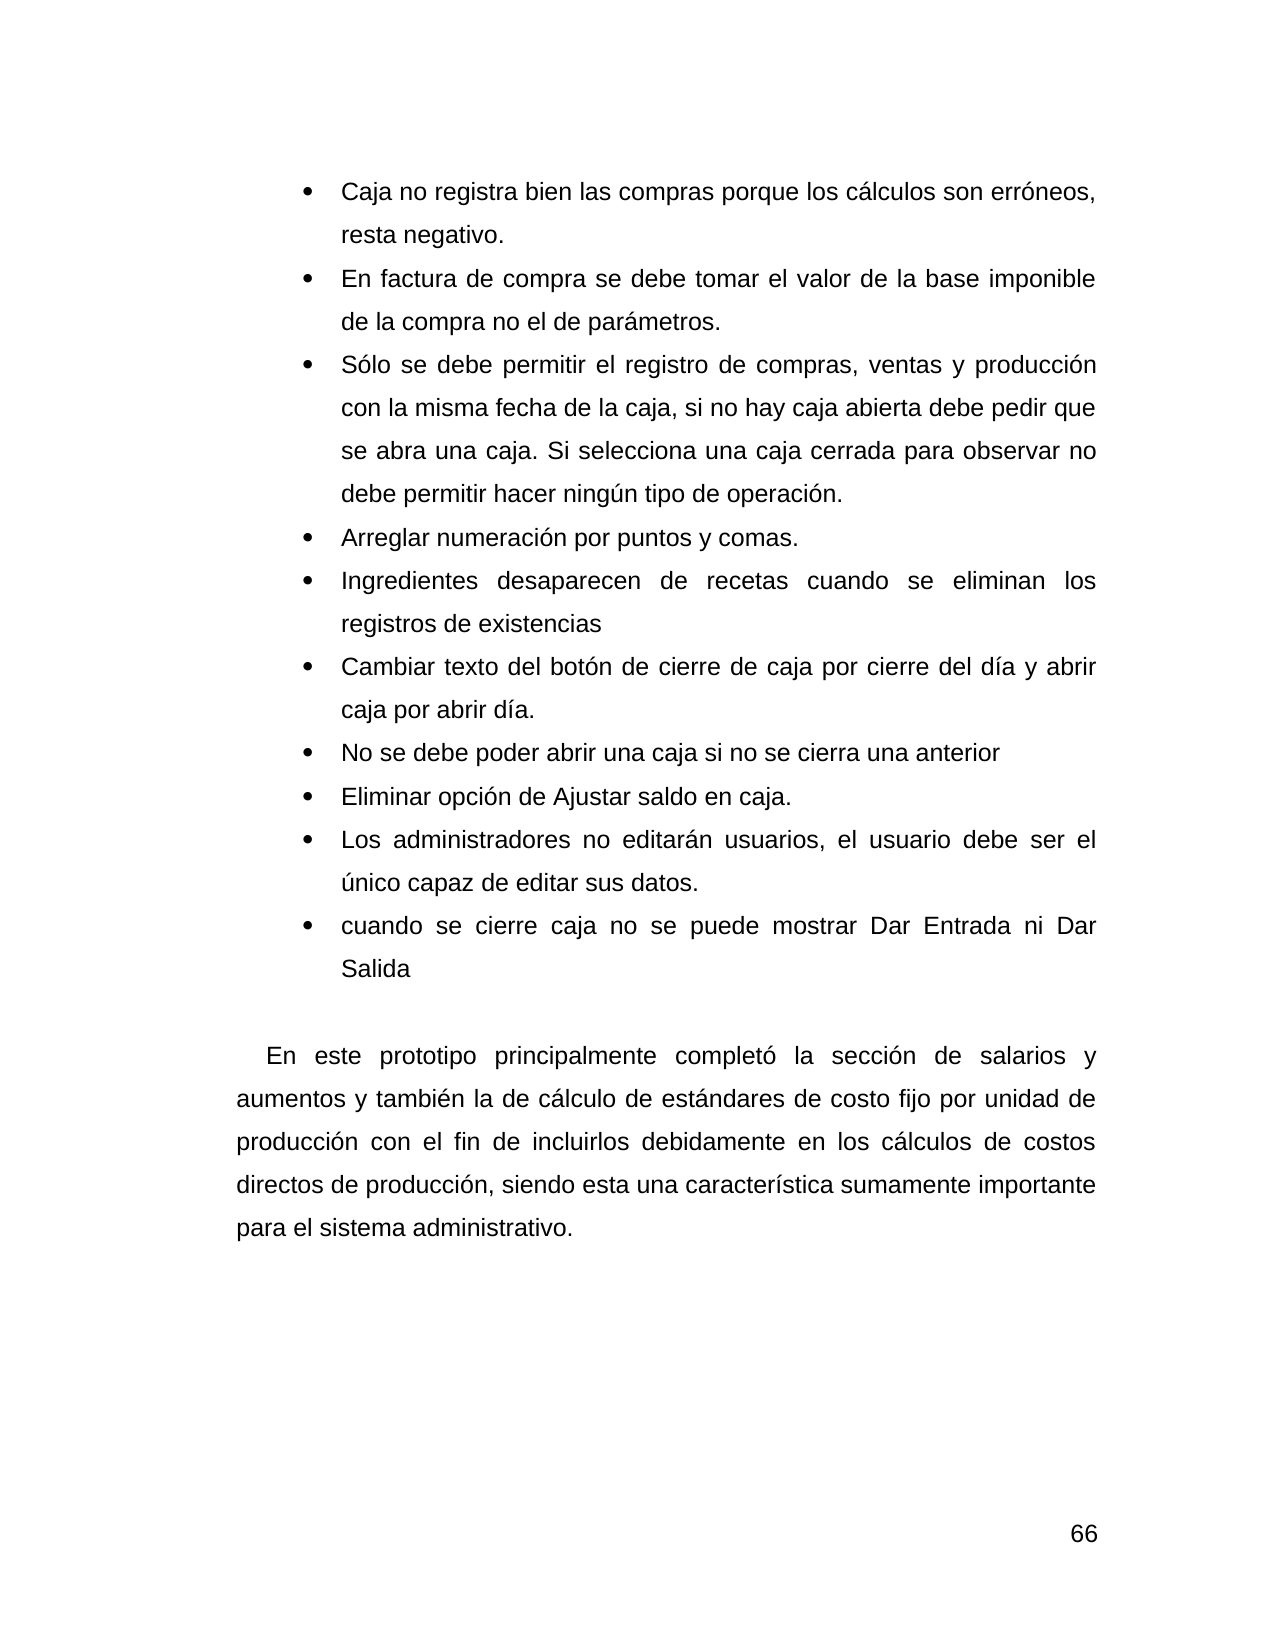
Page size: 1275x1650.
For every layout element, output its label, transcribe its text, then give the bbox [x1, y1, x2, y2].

list Ingredientes desaparecen de recetas cuando se eliminan los registros de existencias [303, 566, 1098, 638]
list Eliminar opción de Ajustar saldo en caja. [303, 782, 1098, 811]
list En factura de compra se debe tomar el valor de la base imponible de la compra no el de parámetros. [303, 263, 1098, 336]
list Cambiar texto del botón de cierre de caja por cierre del día y abrir caja por abrir día. [303, 652, 1098, 724]
list Caja no registra bien las compras porque los cálculos son erróneos, resta negativo. [303, 177, 1098, 249]
list No se debe poder abrir una caja si no se cierra una anterior [303, 738, 1098, 767]
list Arreglar numeración por puntos y comas. [303, 522, 1098, 551]
list Sólo se debe permitir el registro de compras, ventas y producción con la misma fecha de la caja, si no hay caja abierta debe pedir que se abra una caja. Si selecciona una caja cerrada para observar no debe permitir hacer ningún tipo de operación. [303, 350, 1098, 508]
text En este prototipo principalmente completó la sección de salarios y aumentos y también la de cálculo de estándares de costo fijo por unidad de producción con el fin de incluirlos debidamente en los cálculos de costos directos de producción, siendo esta una característica sumamente importante para el sistema administrativo. [236, 1041, 1098, 1242]
list cuando se cierre caja no se puede mostrar Dar Entrada ni Dar Salida [303, 911, 1098, 983]
list Los administradores no editarán usuarios, el usuario debe ser el único capaz de editar sus datos. [303, 825, 1098, 897]
